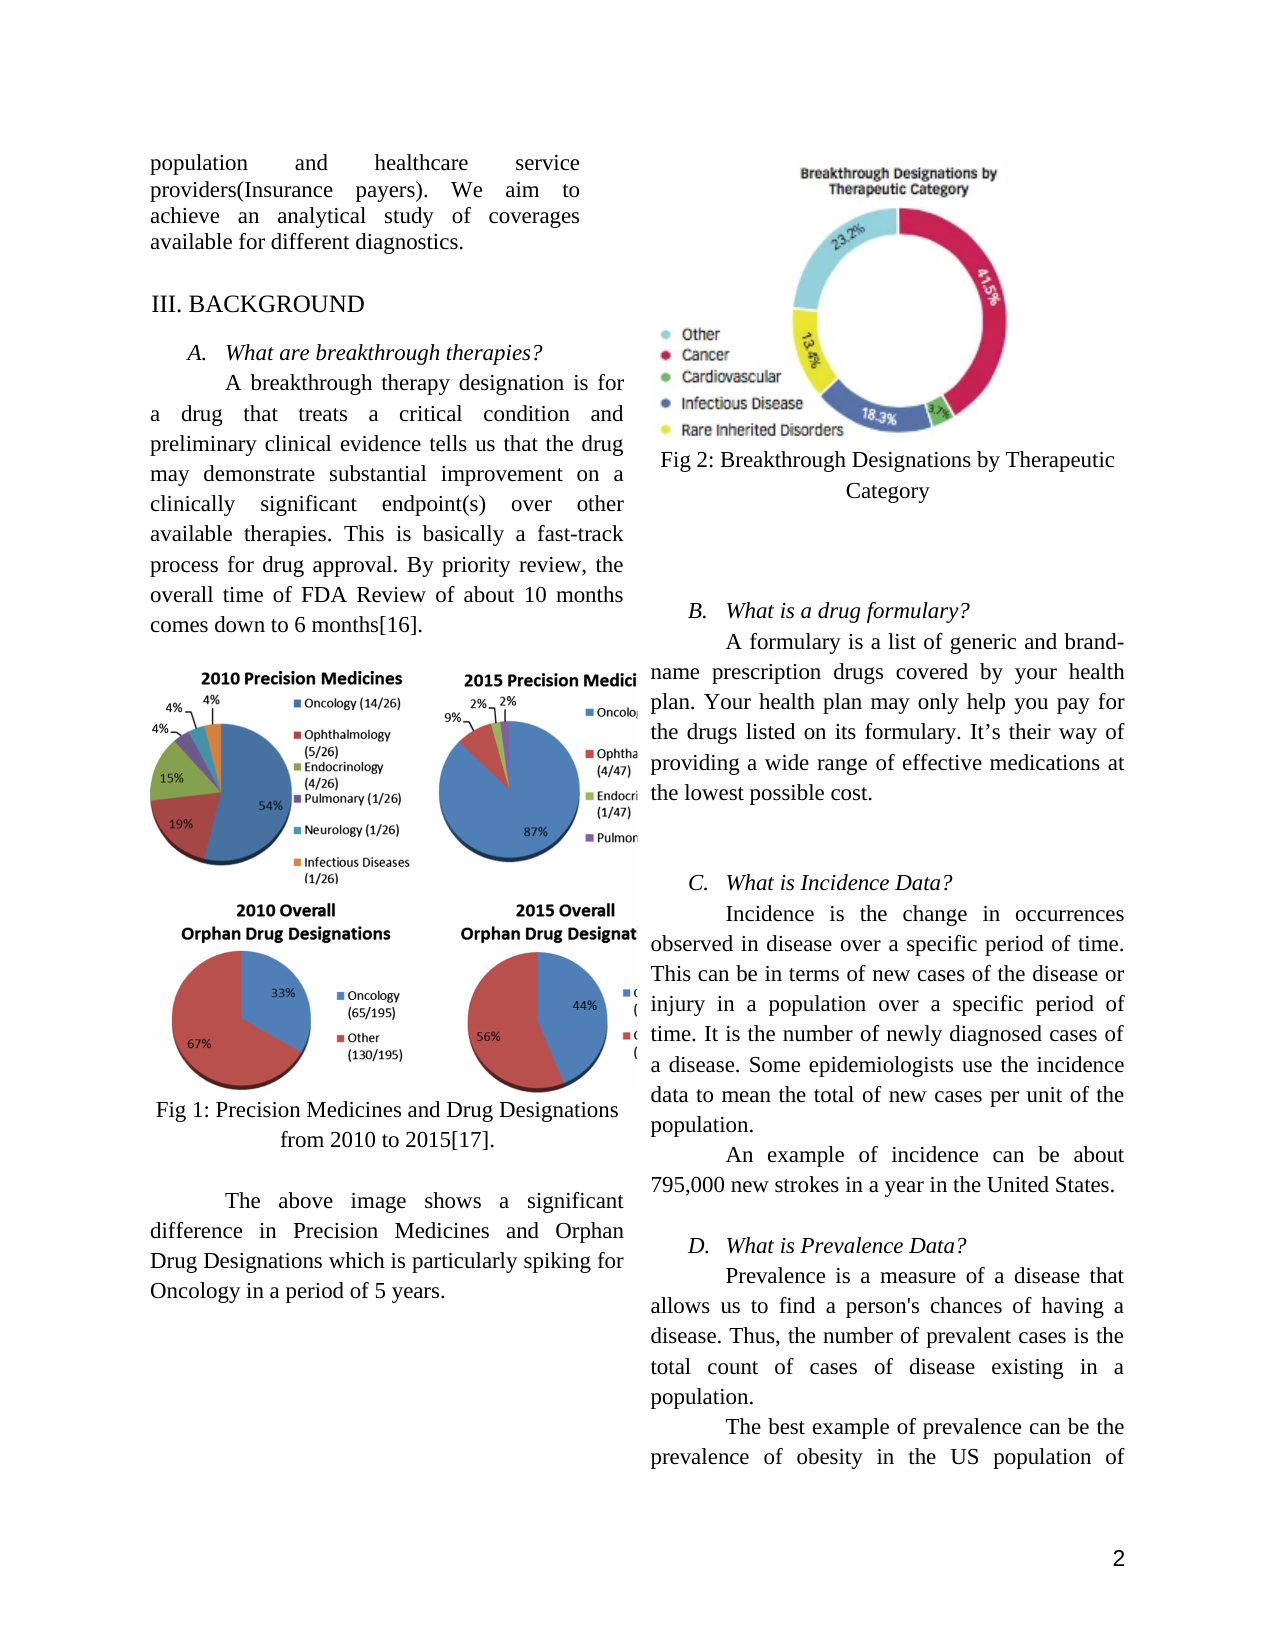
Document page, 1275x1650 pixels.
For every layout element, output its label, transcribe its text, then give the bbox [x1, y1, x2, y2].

text The above image shows a significant difference in Precision Medicines and Orphan Drug Designations which is particularly spiking for Oncology in a period of 5 years. [150, 1187, 624, 1304]
subtitle III. BACKGROUND [151, 289, 581, 318]
text Incidence is the change in occurrences observed in disease over a specific period of time. This can be in terms of new cases of the disease or injury in a population over a specific period of time. It is the number of newly diagnosed cases of a disease. Some epidemiologists use the incidence data to mean the total of new cases per unit of the population. [650, 900, 1125, 1137]
text Prevalence is a measure of a disease that allows us to find a person's chances of having a disease. Thus, the number of prevalent cases is the total count of cases of disease existing in a population. [650, 1262, 1125, 1409]
text A formulary is a list of generic and brand-name prescription drugs covered by your health plan. Your health plan may only help you pay for the drugs listed on its formulary. It’s their way of providing a wide range of effective medications at the lowest possible cost. [650, 628, 1125, 805]
list What is a drug formulary? [688, 598, 1125, 624]
list What are breakthrough therapies? [187, 339, 624, 366]
list What is Prevalence Data? [688, 1232, 1125, 1258]
list What is Incidence Data? [688, 869, 1125, 896]
text A breakthrough therapy designation is for a drug that treats a critical condition and preliminary clinical evidence tells us that the drug may demonstrate substantial improvement on a clinically significant endpoint(s) over other available therapies. This is basically a fast-track process for drug approval. By priority review, the overall time of FDA Review of about 10 months comes down to 6 months[16]. [150, 369, 624, 637]
text Fig 2: Breakthrough Designations by Therapeutic Category [650, 447, 1125, 503]
text Fig 1: Precision Medicines and Drug Designations from 2010 to 2015[17]. [150, 1096, 624, 1153]
text An example of incidence can be about 795,000 new strokes in a year in the United States. [650, 1141, 1125, 1198]
picture [650, 150, 1031, 443]
picture [150, 671, 638, 1093]
